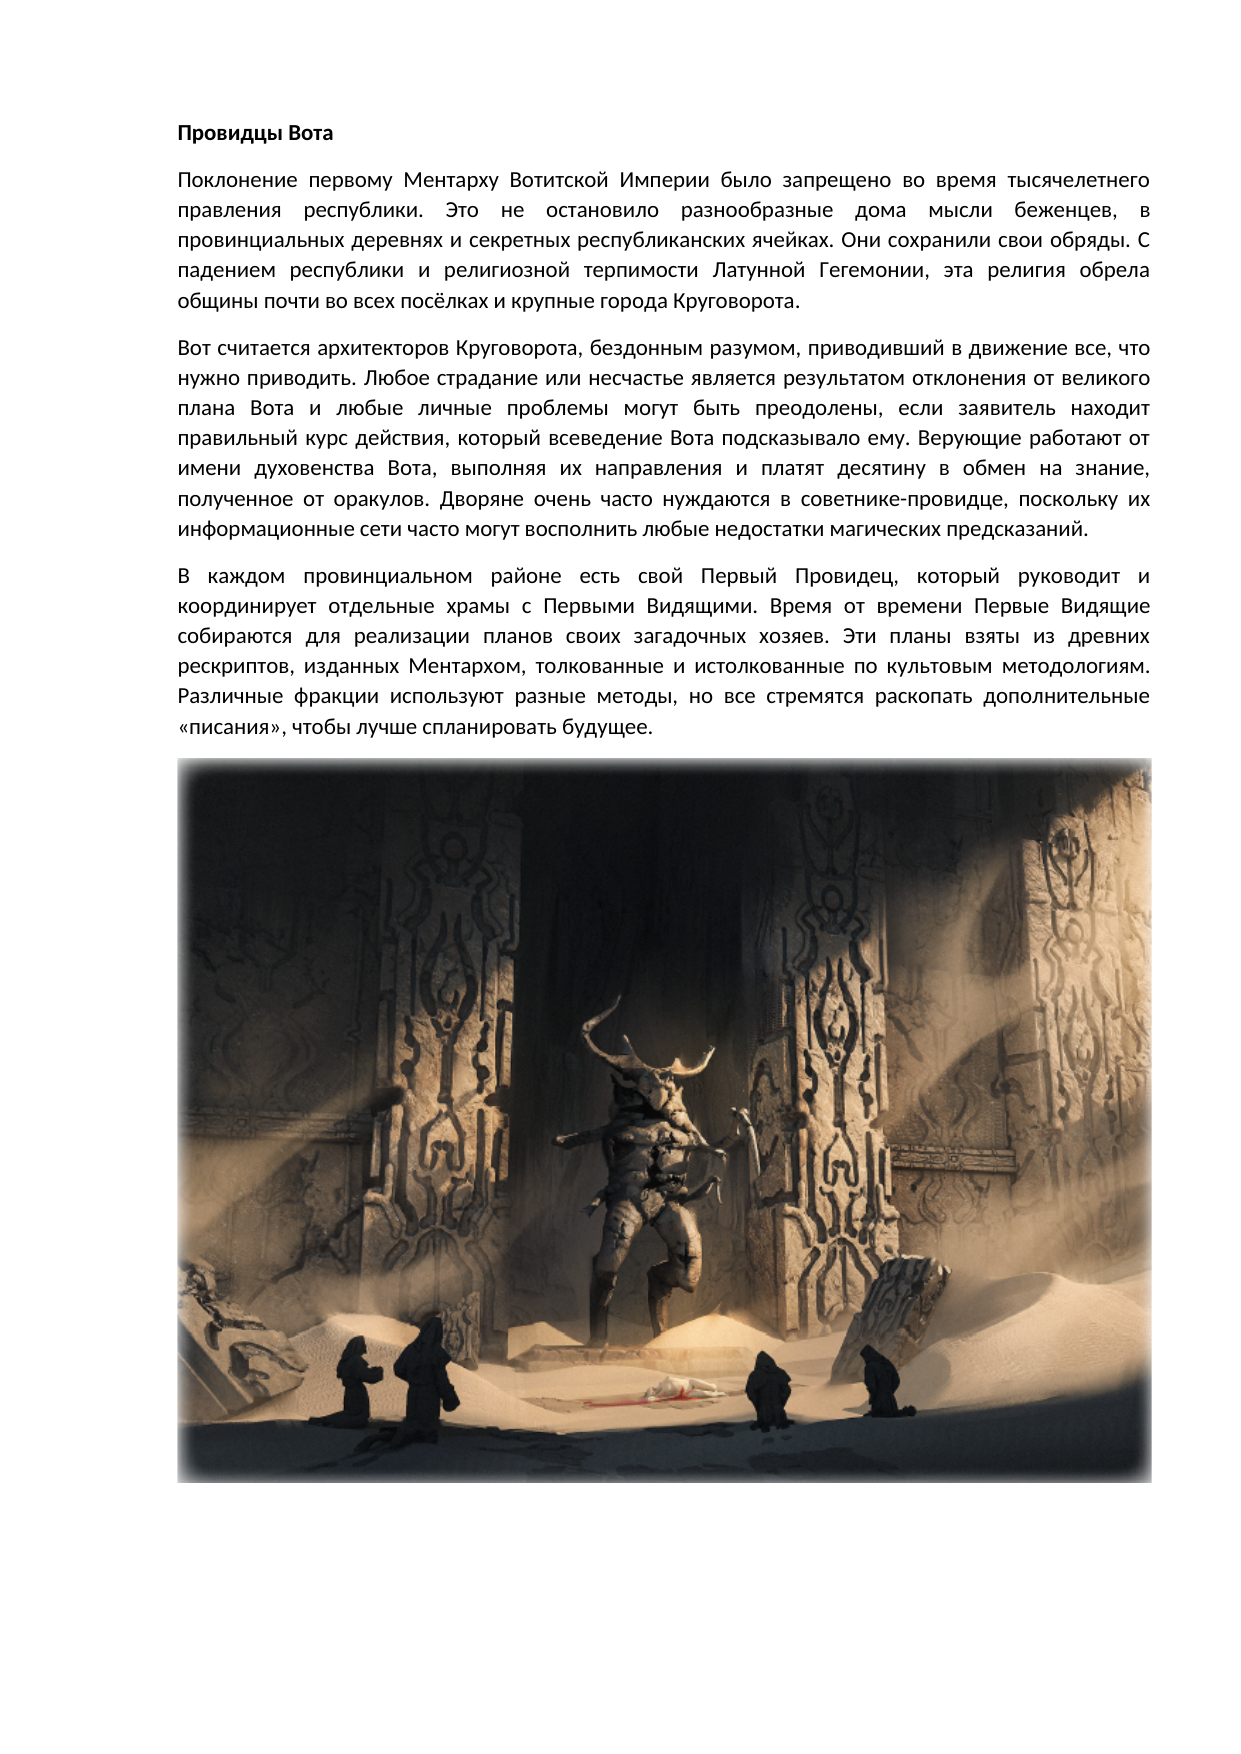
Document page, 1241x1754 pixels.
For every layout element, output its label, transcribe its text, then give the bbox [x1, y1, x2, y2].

text В каждом провинциальном районе есть свой Первый Провидец, который руководит и координирует отдельные храмы с Первыми Видящими. Время от времени Первые Видящие собираются для реализации планов своих загадочных хозяев. Эти планы взяты из древних рескриптов, изданных Ментархом, толкованные и истолкованные по культовым методологиям. Различные фракции используют разные методы, но все стремятся раскопать дополнительные «писания», чтобы лучше спланировать будущее. [177, 561, 1152, 740]
text Вот считается архитекторов Круговорота, бездонным разумом, приводивший в движение все, что нужно приводить. Любое страдание или несчастье является результатом отклонения от великого плана Вота и любые личные проблемы могут быть преодолены, если заявитель находит правильный курс действия, который всеведение Вота подсказывало ему. Верующие работают от имени духовенства Вота, выполняя их направления и платят десятину в обмен на знание, полученное от оракулов. Дворяне очень часто нуждаются в советнике-провидце, поскольку их информационные сети часто могут восполнить любые недостатки магических предсказаний. [177, 333, 1152, 542]
text Провидцы Вота [177, 118, 1152, 146]
picture [177, 758, 1152, 1483]
text Поклонение первому Ментарху Вотитской Империи было запрещено во время тысячелетнего правления республики. Это не остановило разнообразные дома мысли беженцев, в провинциальных деревнях и секретных республиканских ячейках. Они сохранили свои обряды. С падением республики и религиозной терпимости Латунной Гегемонии, эта религия обрела общины почти во всех посёлках и крупные города Круговорота. [177, 165, 1152, 314]
